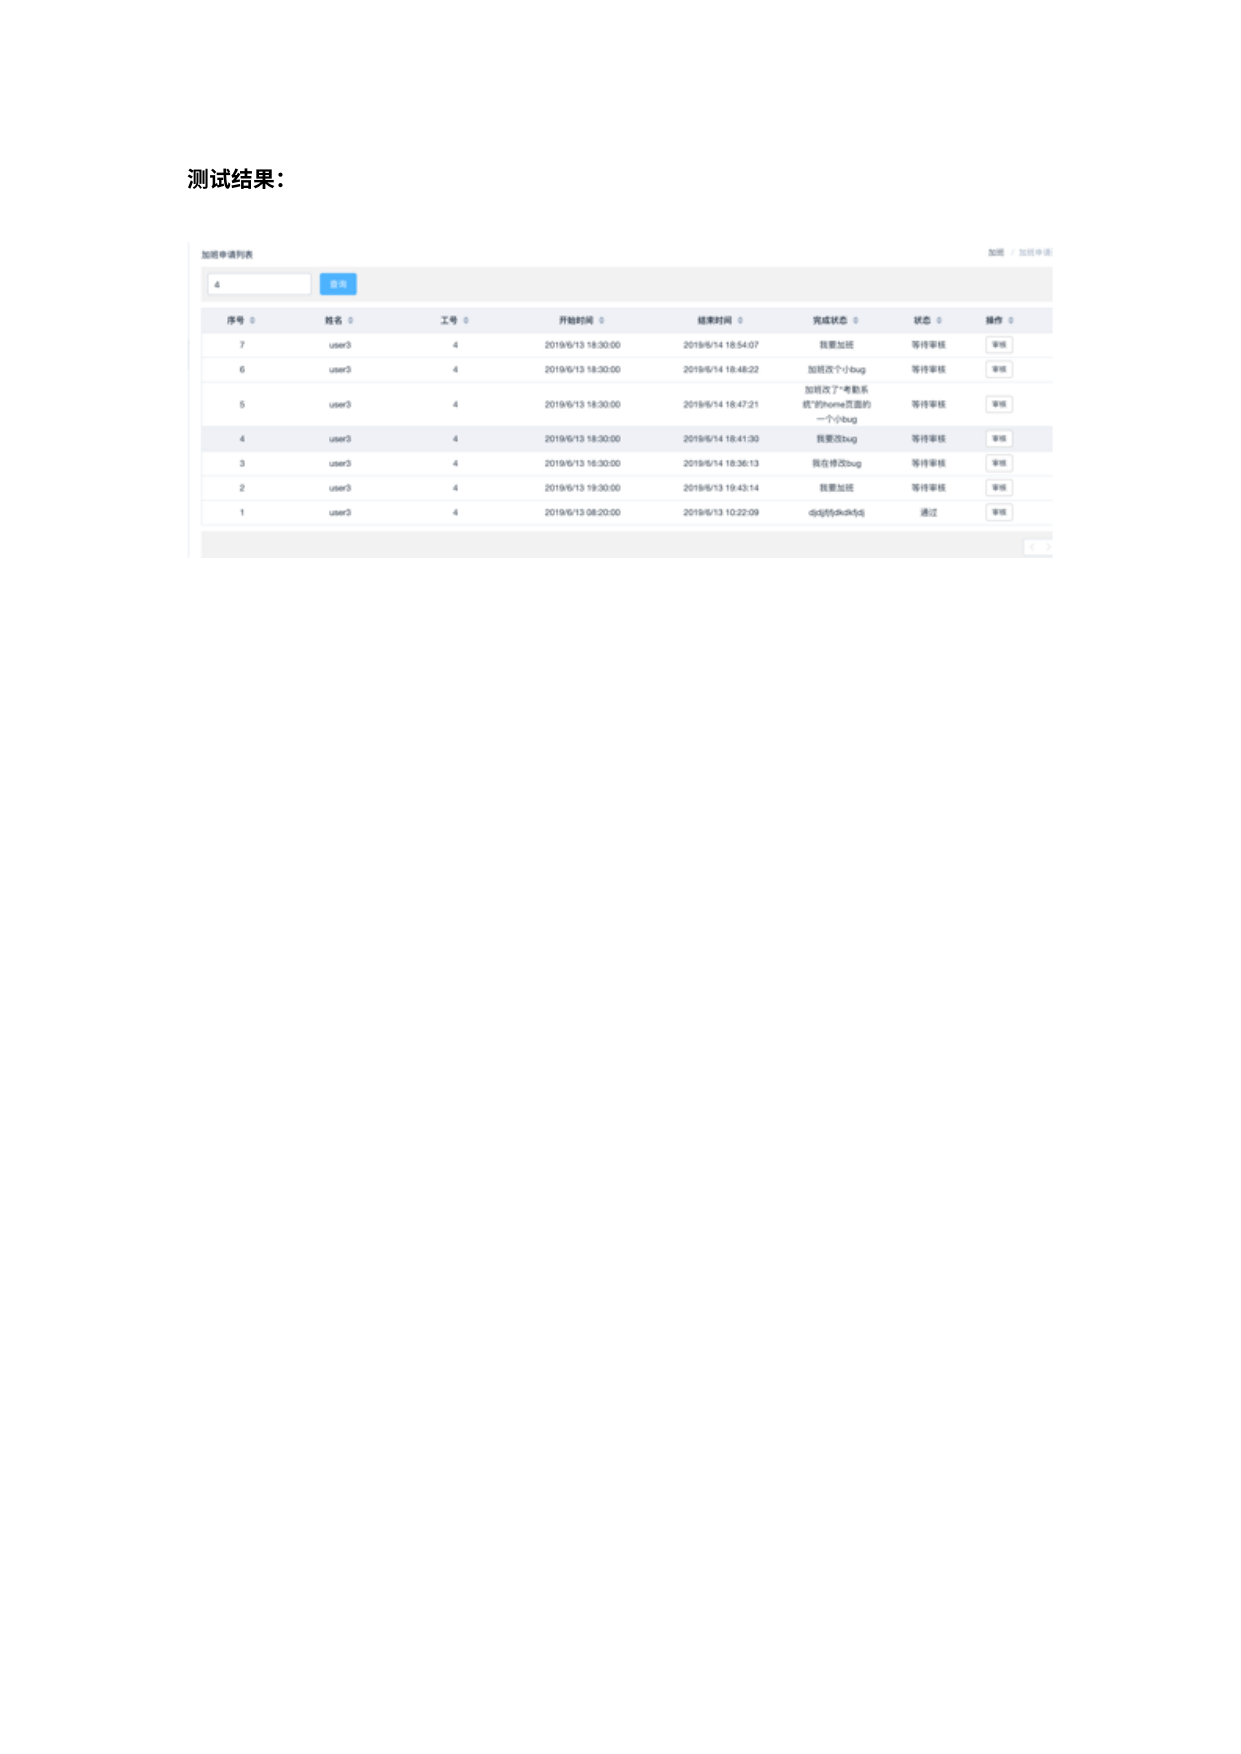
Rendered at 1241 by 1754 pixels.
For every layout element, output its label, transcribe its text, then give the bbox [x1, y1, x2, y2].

subtitle 测试结果： [187, 162, 1053, 194]
picture [187, 242, 1053, 558]
